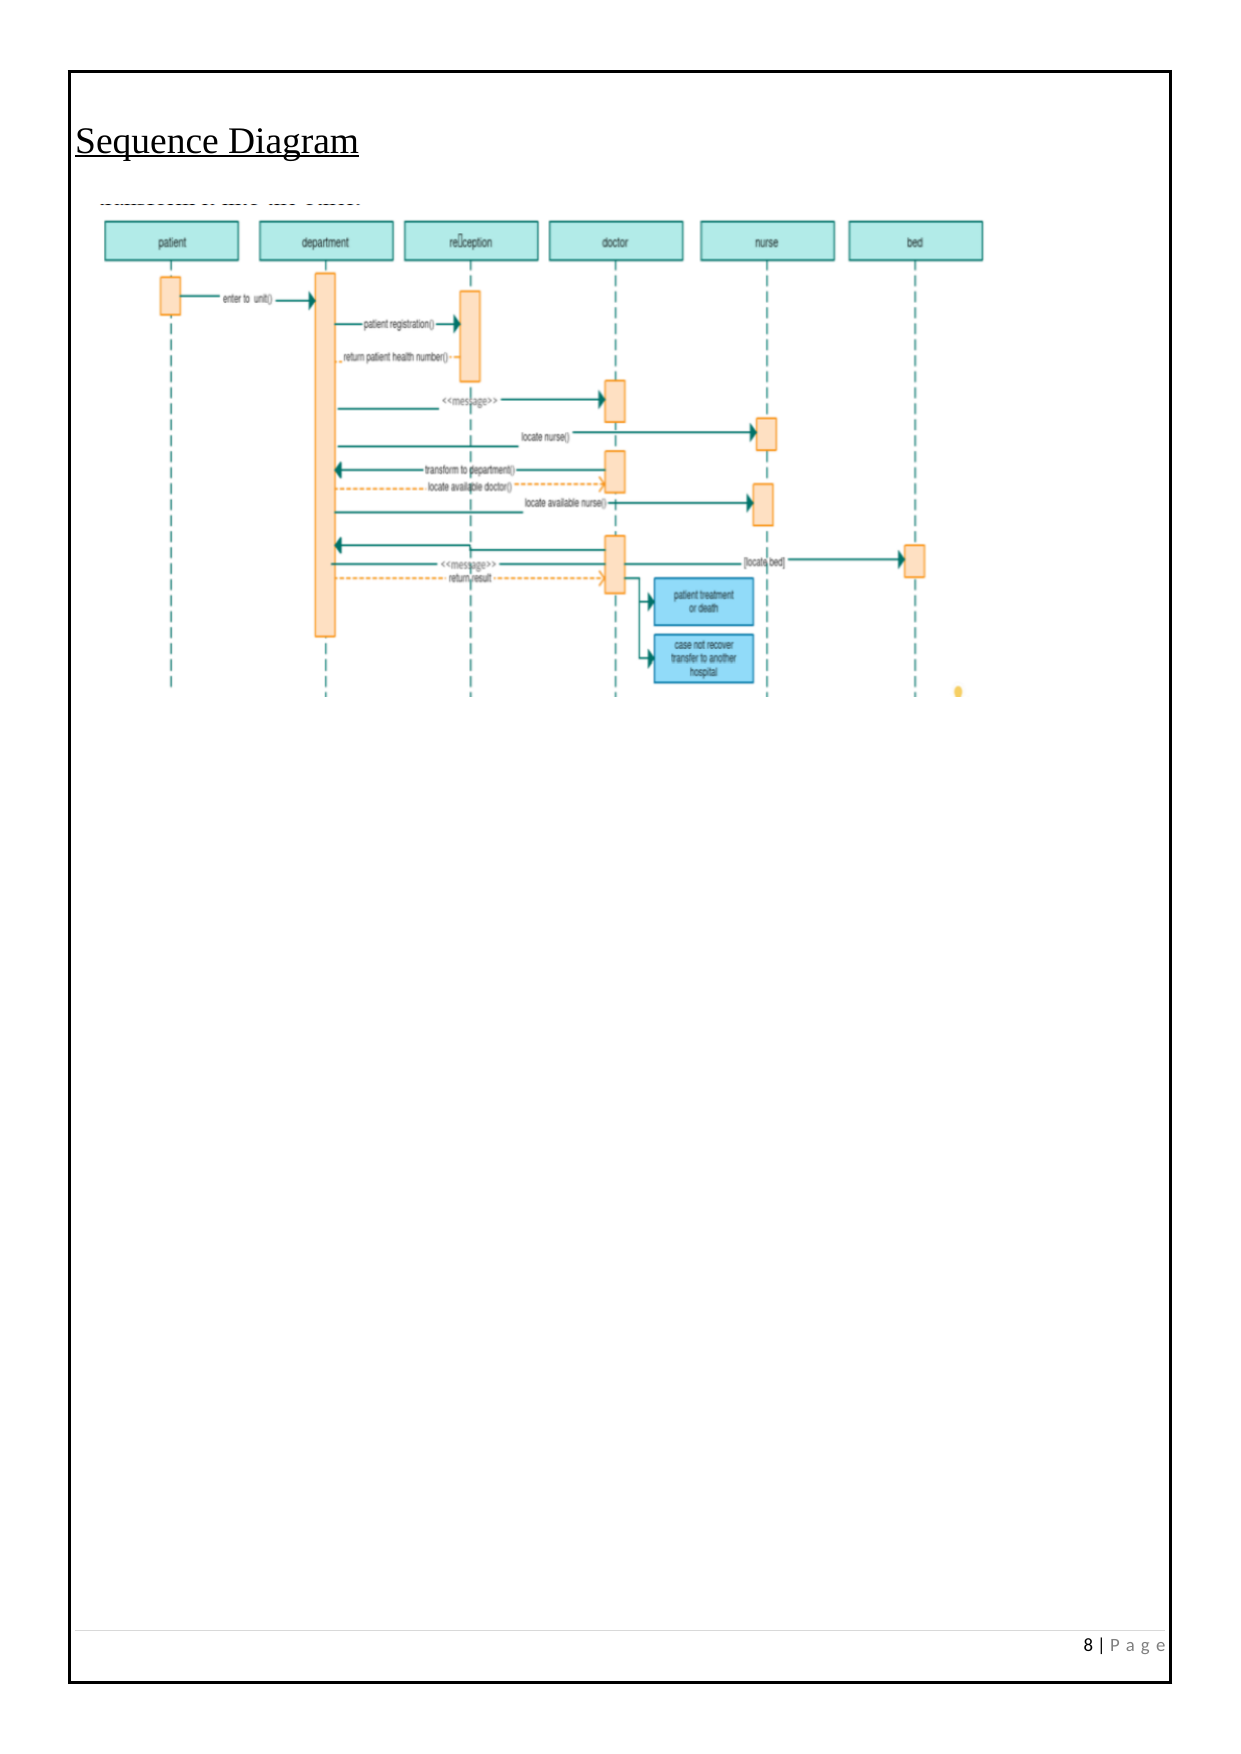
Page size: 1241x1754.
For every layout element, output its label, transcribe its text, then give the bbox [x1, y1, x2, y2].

text Sequence Diagram [75, 118, 1165, 161]
picture [75, 204, 1031, 697]
